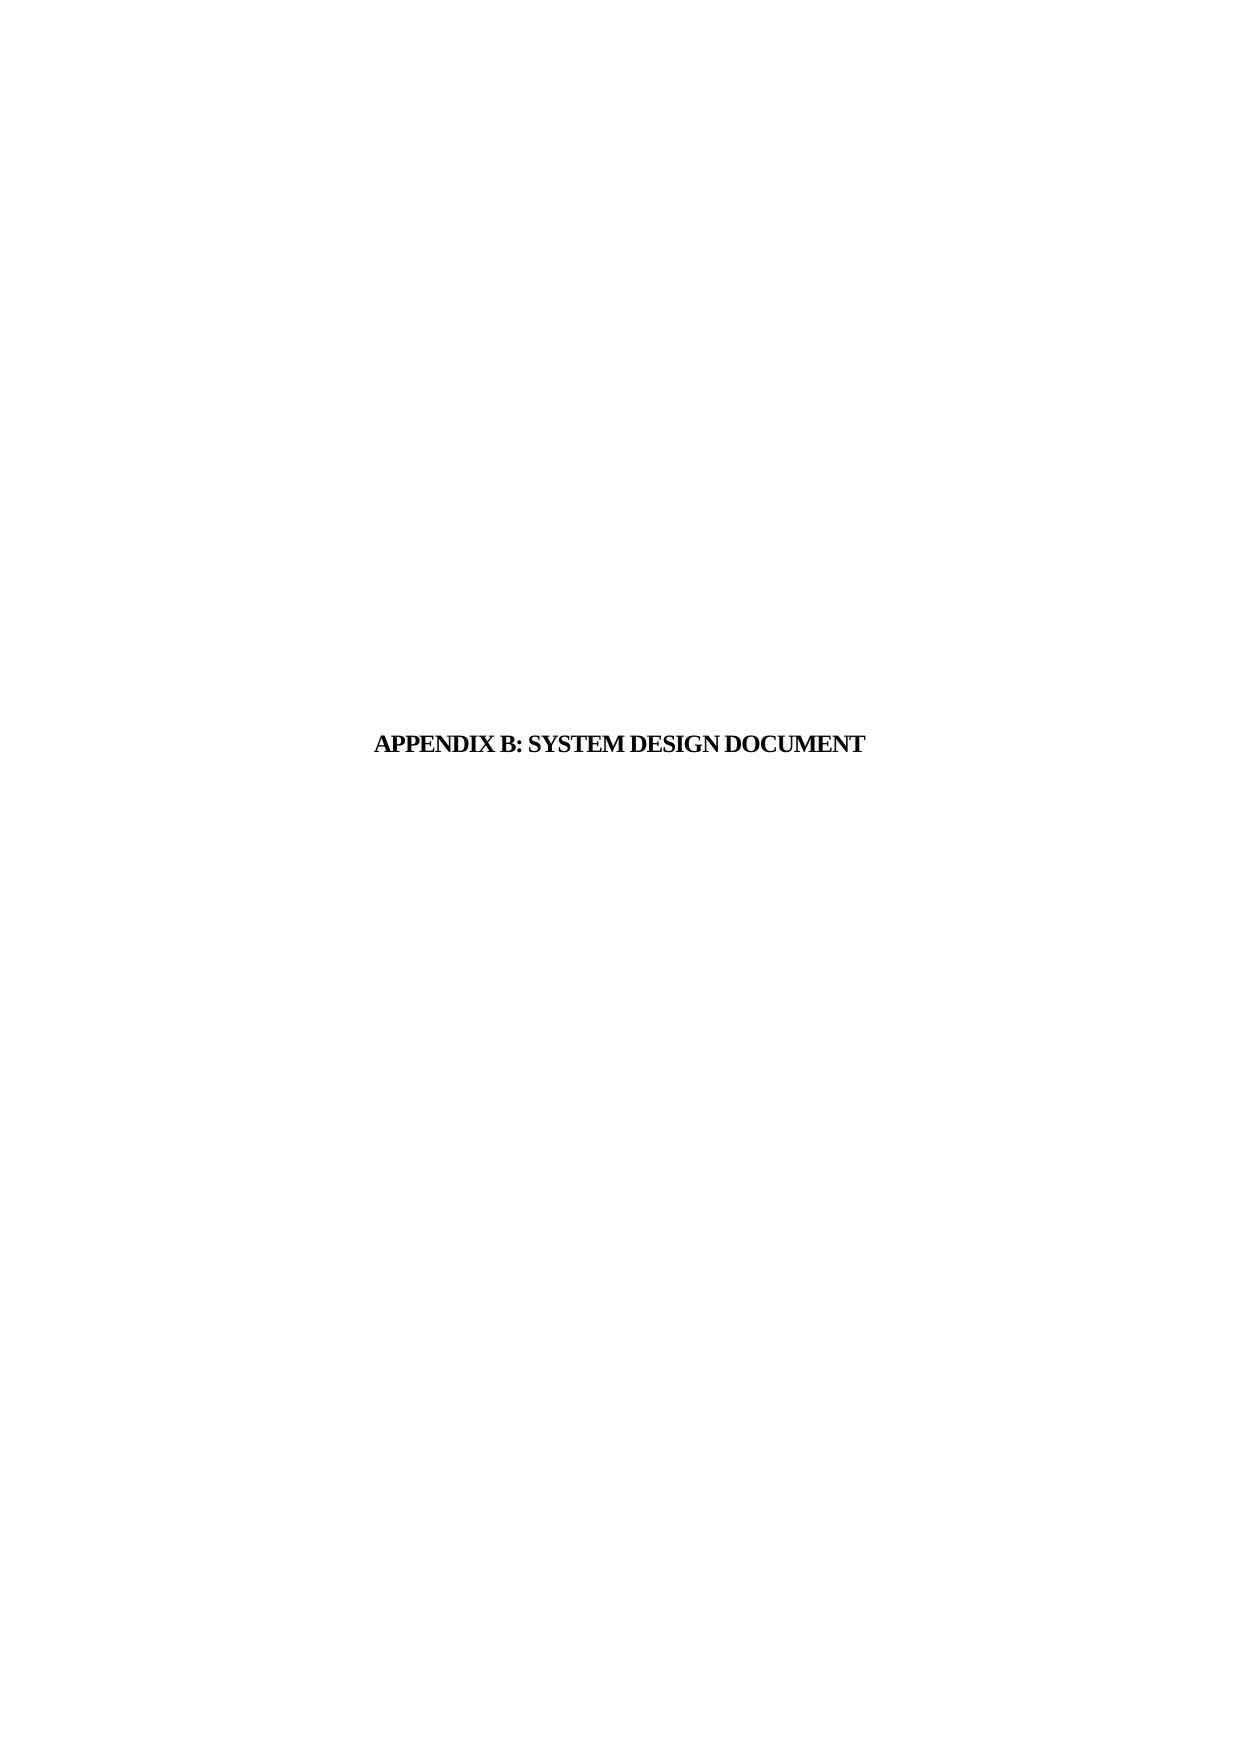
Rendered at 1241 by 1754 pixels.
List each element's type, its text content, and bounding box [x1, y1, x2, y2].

title Appendix B: System Design Document [150, 729, 1090, 758]
